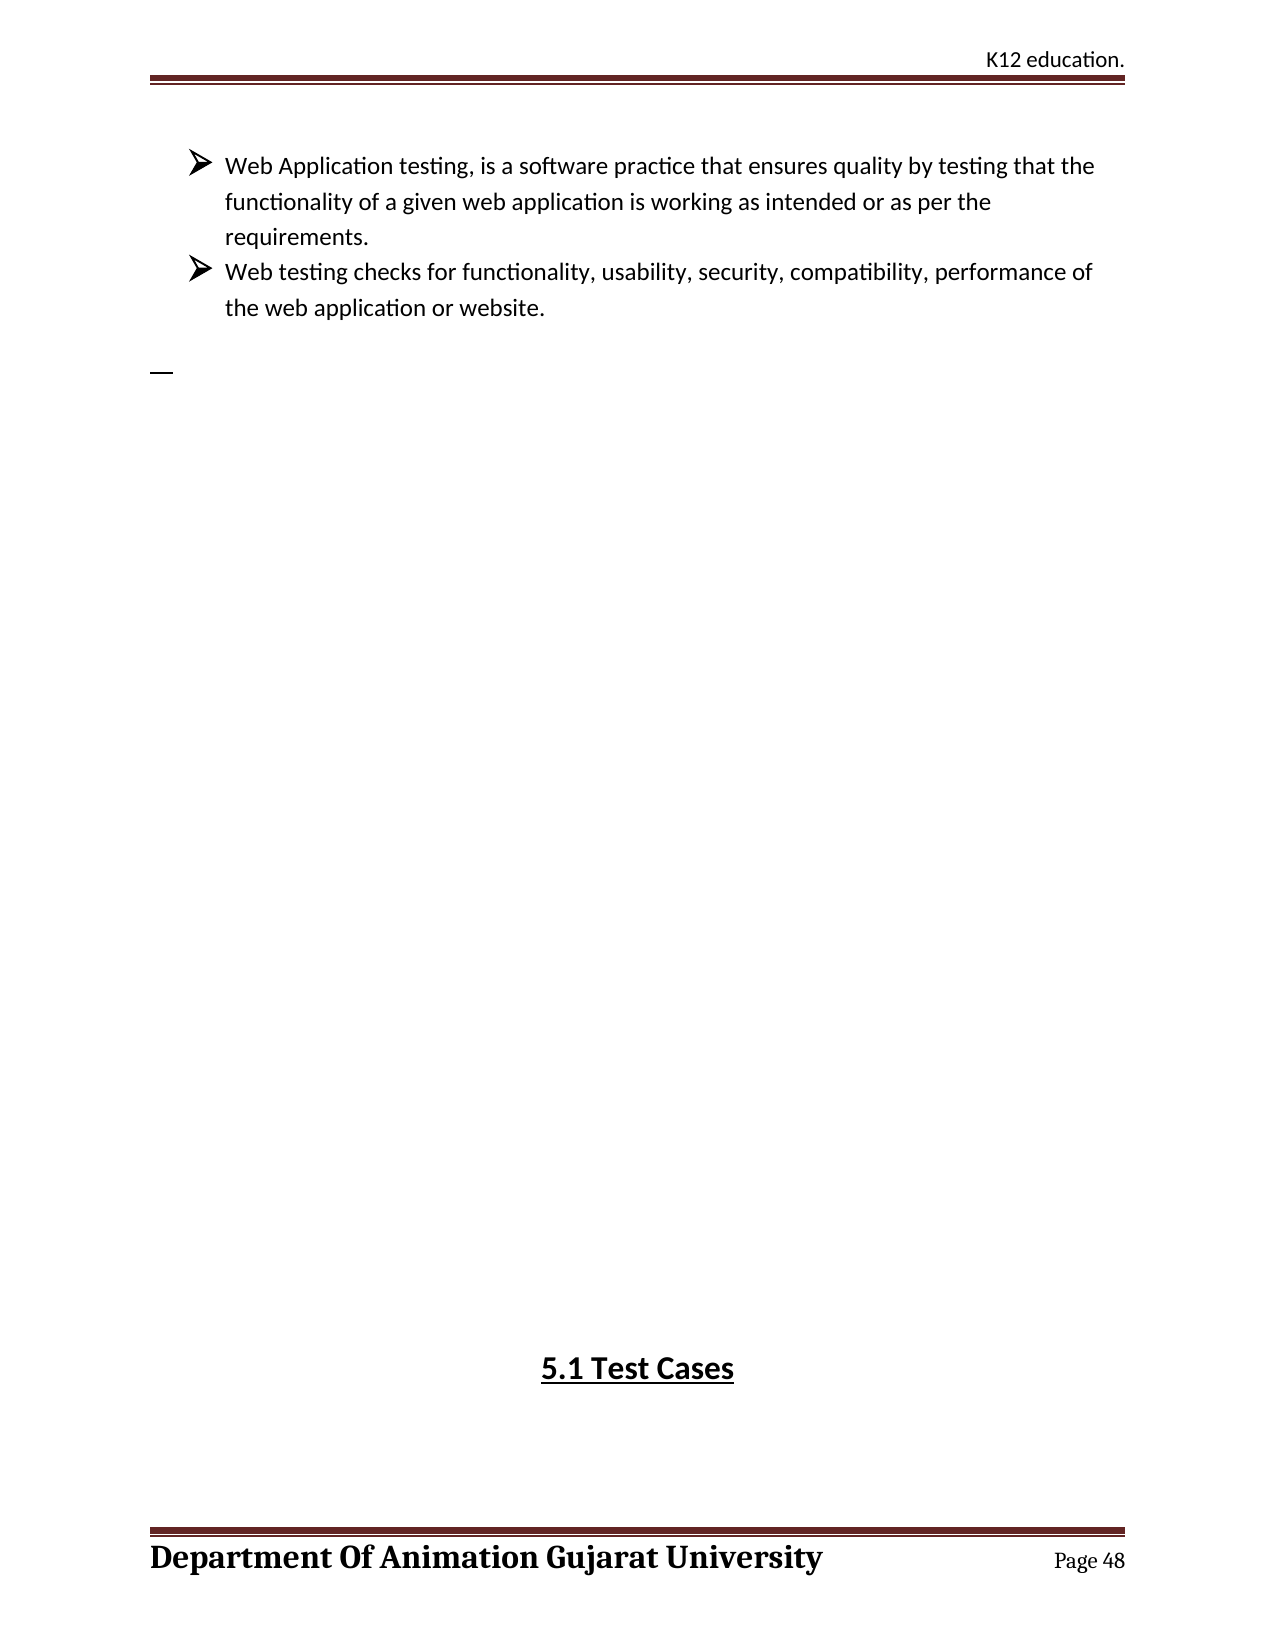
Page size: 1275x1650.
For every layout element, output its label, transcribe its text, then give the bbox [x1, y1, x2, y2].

list Web testing checks for functionality, usability, security, compatibility, performance of the web application or website. [187, 256, 1125, 322]
list Web Application testing, is a software practice that ensures quality by testing that the functionality of a given web application is working as intended or as per the requirements. [187, 150, 1125, 251]
text 5.1 Test Cases [150, 1347, 1125, 1388]
